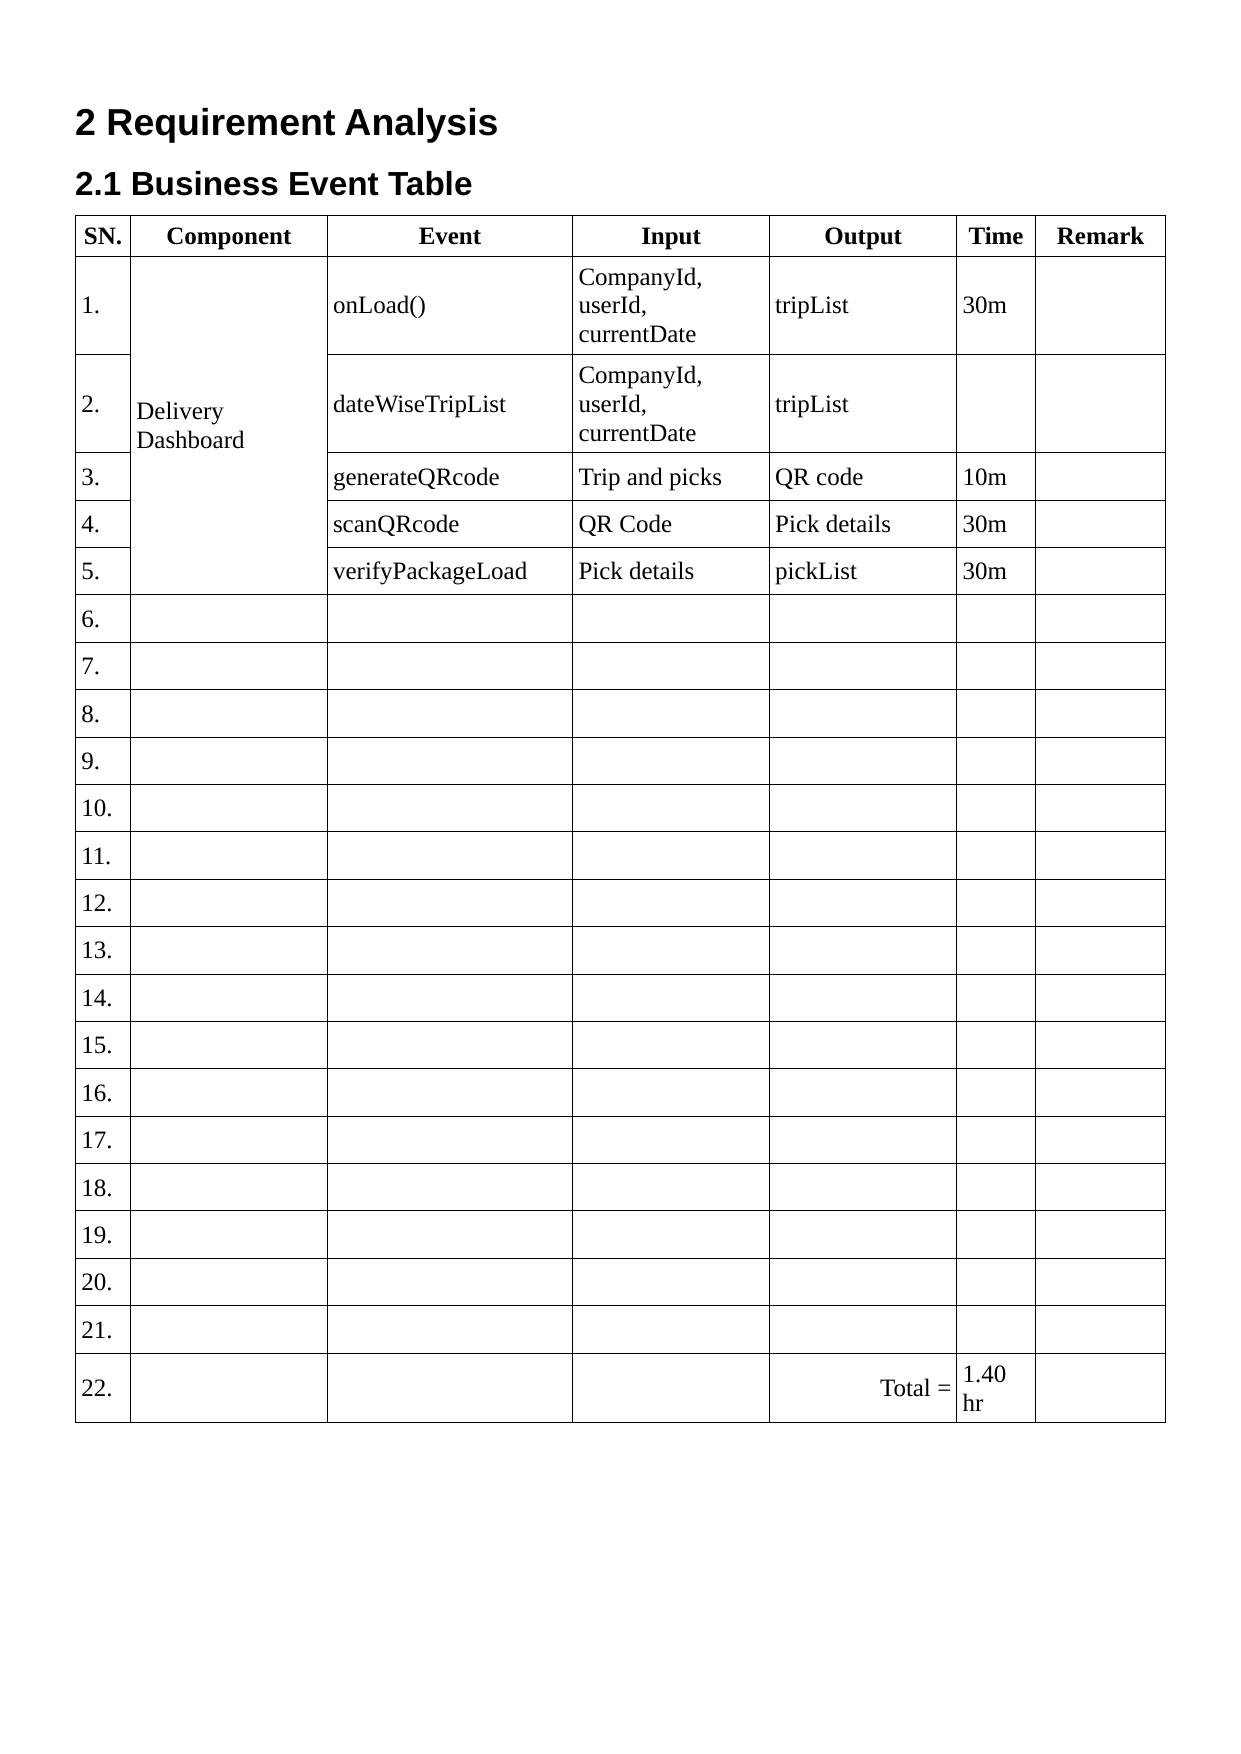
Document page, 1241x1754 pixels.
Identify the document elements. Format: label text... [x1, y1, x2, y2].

table_cell [957, 1069, 1035, 1116]
table_cell [573, 785, 769, 831]
table_cell [770, 1164, 956, 1210]
table_cell [76, 501, 130, 547]
table_cell 30m [957, 501, 1035, 547]
table_cell [328, 1259, 572, 1305]
table_cell 1.40 hr [957, 1354, 1035, 1422]
table_cell [573, 1022, 769, 1068]
table_cell [328, 1354, 572, 1422]
table_cell tripList [770, 257, 956, 354]
table_cell [1036, 1069, 1165, 1116]
table_cell [131, 975, 327, 1021]
table_cell [76, 738, 130, 784]
table_cell [573, 643, 769, 689]
table_cell [76, 880, 130, 926]
table_cell [957, 1306, 1035, 1353]
table_cell [328, 1117, 572, 1163]
table_cell [957, 595, 1035, 642]
table_cell [76, 927, 130, 973]
table_cell [957, 927, 1035, 973]
table_cell 10m [957, 453, 1035, 499]
table_cell [131, 595, 327, 642]
table_cell [76, 690, 130, 736]
table_cell Delivery Dashboard [131, 257, 327, 594]
table_cell [957, 355, 1035, 452]
table_cell verifyPackageLoad [328, 548, 572, 594]
table_cell [328, 832, 572, 879]
table_cell [76, 548, 130, 594]
table_cell [573, 690, 769, 736]
table_cell [76, 453, 130, 499]
table_cell Total = [770, 1354, 956, 1422]
table_cell [770, 595, 956, 642]
table_cell [573, 1259, 769, 1305]
subtitle 2 Requirement Analysis [75, 100, 1165, 143]
table_cell CompanyId, userId, currentDate [573, 257, 769, 354]
table_cell dateWiseTripList [328, 355, 572, 452]
table_cell [76, 1306, 130, 1353]
table_cell [1036, 785, 1165, 831]
table_cell [1036, 453, 1165, 499]
table_cell QR Code [573, 501, 769, 547]
table_cell [328, 880, 572, 926]
table_cell [76, 1022, 130, 1068]
table_cell [1036, 1117, 1165, 1163]
table_cell [328, 1069, 572, 1116]
table_cell [328, 690, 572, 736]
table_cell [131, 880, 327, 926]
table_cell [957, 1164, 1035, 1210]
table_cell [573, 1117, 769, 1163]
table_header Event [328, 216, 572, 256]
table_cell [573, 738, 769, 784]
table_cell [76, 1117, 130, 1163]
table_cell [131, 690, 327, 736]
table_cell [770, 785, 956, 831]
table_cell [131, 738, 327, 784]
table_cell [131, 643, 327, 689]
table_cell [770, 690, 956, 736]
table_cell [76, 785, 130, 831]
table_cell [770, 738, 956, 784]
table_cell [131, 1117, 327, 1163]
table_cell [76, 1354, 130, 1422]
table_cell [770, 1069, 956, 1116]
table_cell [76, 1164, 130, 1210]
table_cell [573, 1306, 769, 1353]
table_cell [957, 690, 1035, 736]
table_cell [770, 927, 956, 973]
table_cell onLoad() [328, 257, 572, 354]
table_cell [1036, 738, 1165, 784]
table_cell [573, 1164, 769, 1210]
table_cell [76, 355, 130, 452]
table_cell [1036, 927, 1165, 973]
table_cell [770, 832, 956, 879]
table_cell [1036, 690, 1165, 736]
table_cell [1036, 355, 1165, 452]
table_cell [573, 595, 769, 642]
table_cell [957, 975, 1035, 1021]
table_cell [957, 738, 1035, 784]
table_cell [328, 785, 572, 831]
table_cell [573, 975, 769, 1021]
table_cell [328, 975, 572, 1021]
table_cell CompanyId, userId, currentDate [573, 355, 769, 452]
table_cell [1036, 1164, 1165, 1210]
table_cell [131, 1354, 327, 1422]
table_cell Pick details [770, 501, 956, 547]
table_cell [770, 1211, 956, 1258]
table_cell [1036, 1354, 1165, 1422]
table_cell [131, 1164, 327, 1210]
table_cell [328, 1164, 572, 1210]
table_cell [957, 832, 1035, 879]
table_cell [76, 595, 130, 642]
table_cell Trip and picks [573, 453, 769, 499]
table_cell [573, 832, 769, 879]
table_cell [1036, 501, 1165, 547]
table_cell [1036, 1259, 1165, 1305]
table_cell [770, 1117, 956, 1163]
table_cell [328, 738, 572, 784]
table_header Input [573, 216, 769, 256]
table_cell [1036, 548, 1165, 594]
table_cell [131, 1069, 327, 1116]
table_cell [770, 880, 956, 926]
table_cell [131, 1022, 327, 1068]
table_cell [76, 975, 130, 1021]
table_cell [957, 1117, 1035, 1163]
table_cell [1036, 1306, 1165, 1353]
table_cell pickList [770, 548, 956, 594]
table_cell [1036, 1211, 1165, 1258]
table_cell [328, 927, 572, 973]
table_cell [1036, 595, 1165, 642]
table_cell [573, 927, 769, 973]
table_cell [328, 1306, 572, 1353]
table_cell tripList [770, 355, 956, 452]
table_header Output [770, 216, 956, 256]
table_cell Pick details [573, 548, 769, 594]
table_cell [131, 1306, 327, 1353]
table_cell [957, 785, 1035, 831]
table_cell [770, 1306, 956, 1353]
table_cell [1036, 1022, 1165, 1068]
table_cell [76, 643, 130, 689]
table_cell 30m [957, 548, 1035, 594]
table_cell [131, 1211, 327, 1258]
table_header Time [957, 216, 1035, 256]
table_cell [957, 643, 1035, 689]
table_header SN. [76, 216, 130, 256]
table_cell [573, 1069, 769, 1116]
table_cell [328, 1022, 572, 1068]
table_cell [131, 785, 327, 831]
table_cell [770, 1022, 956, 1068]
table_cell [957, 1259, 1035, 1305]
table_cell [328, 595, 572, 642]
table_cell [131, 832, 327, 879]
table_cell [1036, 975, 1165, 1021]
table_cell [573, 1211, 769, 1258]
table_cell [957, 880, 1035, 926]
table_cell [770, 643, 956, 689]
table_cell [770, 975, 956, 1021]
table_header Remark [1036, 216, 1165, 256]
table_cell [328, 1211, 572, 1258]
table_cell [1036, 880, 1165, 926]
table_cell [76, 257, 130, 354]
table_cell [1036, 832, 1165, 879]
table_cell [131, 927, 327, 973]
table_cell [76, 1069, 130, 1116]
table_cell [76, 1259, 130, 1305]
table_cell [131, 1259, 327, 1305]
table_cell [76, 1211, 130, 1258]
table_cell QR code [770, 453, 956, 499]
table_cell [1036, 257, 1165, 354]
table_cell [573, 880, 769, 926]
table_cell [957, 1211, 1035, 1258]
table_cell [76, 832, 130, 879]
table_cell [770, 1259, 956, 1305]
table_cell scanQRcode [328, 501, 572, 547]
table_cell 30m [957, 257, 1035, 354]
table_cell [957, 1022, 1035, 1068]
table_cell generateQRcode [328, 453, 572, 499]
table_cell [1036, 643, 1165, 689]
table_cell [328, 643, 572, 689]
subtitle 2.1 Business Event Table [75, 164, 1165, 202]
table_header Component [131, 216, 327, 256]
table_cell [573, 1354, 769, 1422]
